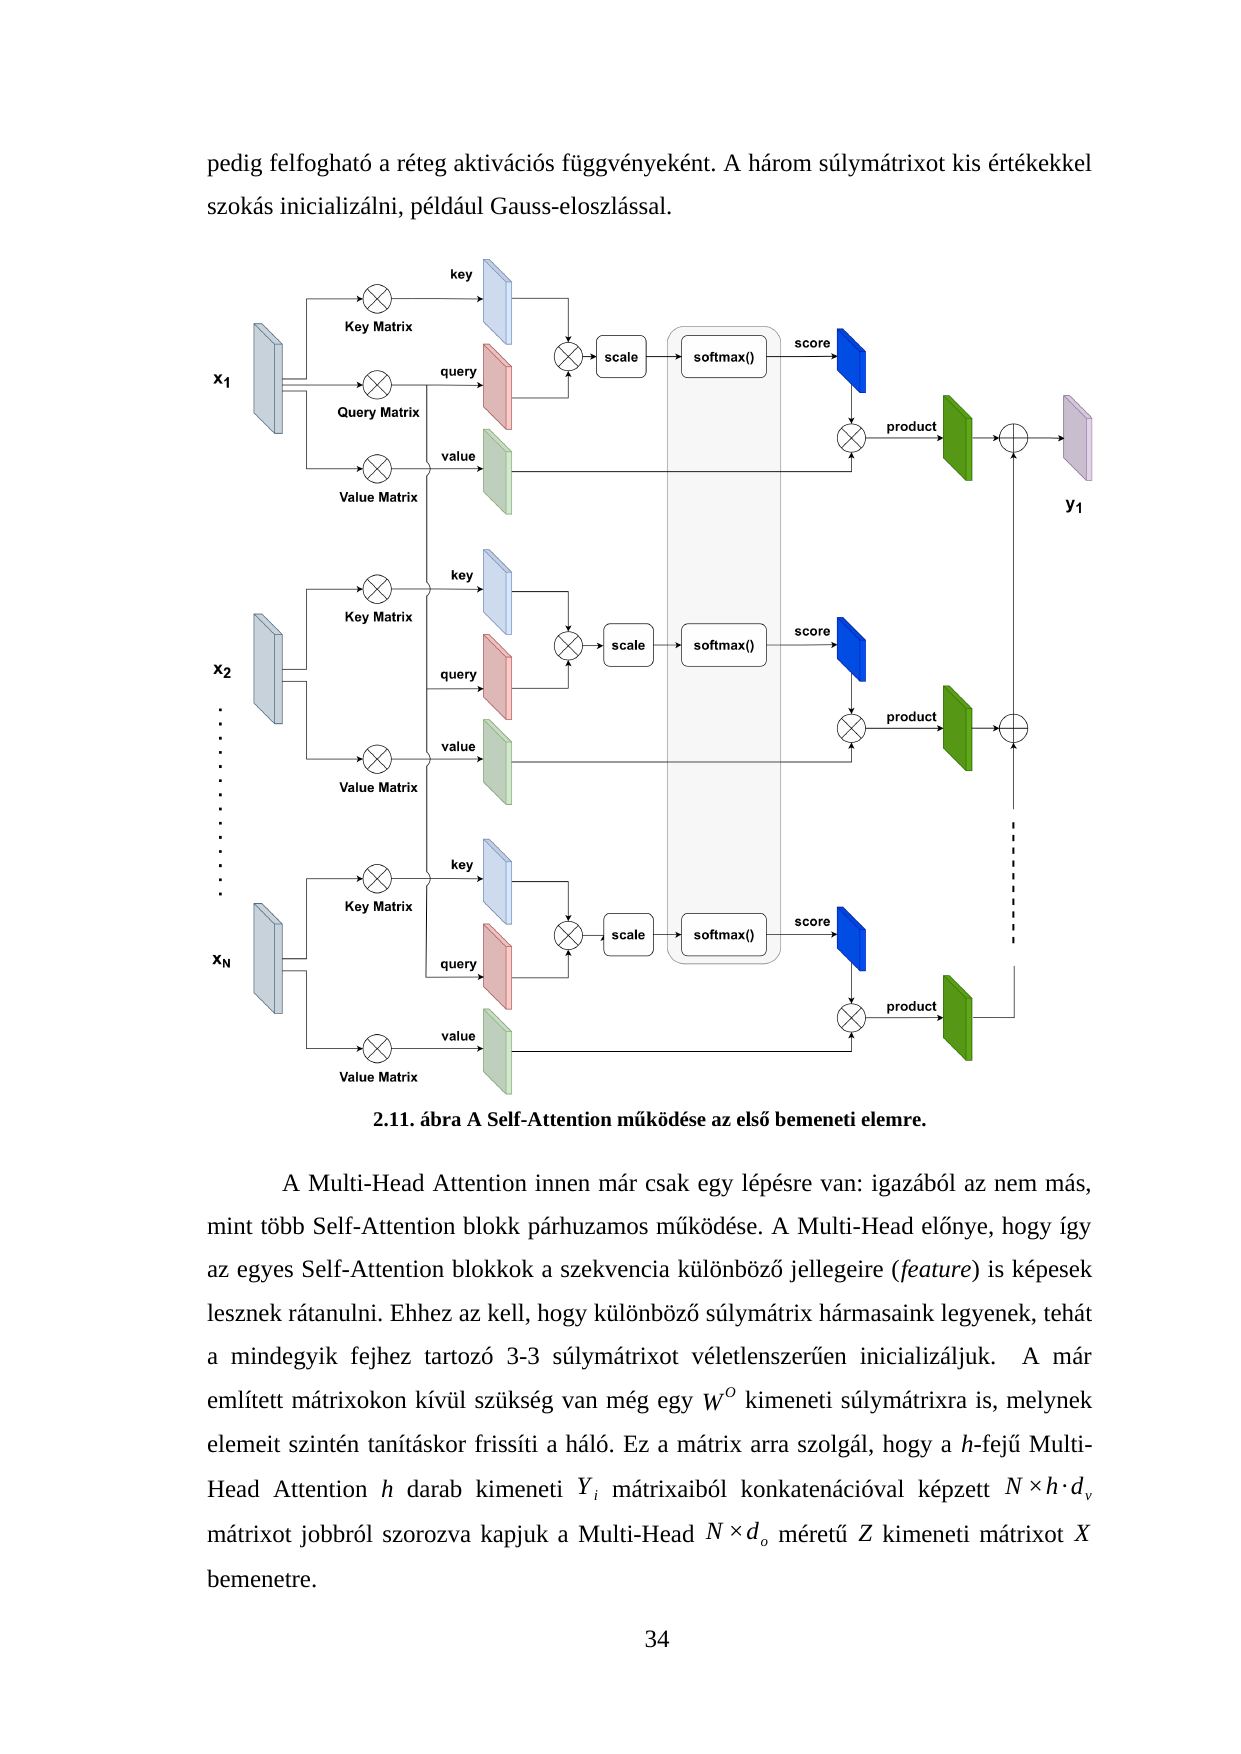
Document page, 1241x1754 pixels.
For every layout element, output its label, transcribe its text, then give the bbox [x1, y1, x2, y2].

text 2.11. ábra A Self-Attention működése az első bemeneti elemre. [207, 1107, 1092, 1131]
text A Multi-Head Attention innen már csak egy lépésre van: igazából az nem más, mint több Self-Attention blokk párhuzamos működése. A Multi-Head előnye, hogy így az egyes Self-Attention blokkok a szekvencia különböző jellegeire (feature) is képesek lesznek rátanulni. Ehhez az kell, hogy különböző súlymátrix hármasaink legyenek, tehát a mindegyik fejhez tartozó 3-3 súlymátrixot véletlenszerűen inicializáljuk. A már említett mátrixokon kívül szükség van még egy kimeneti súlymátrixra is, melynek elemeit szintén tanításkor frissíti a háló. Ez a mátrix arra szolgál, hogy a h-fejű Multi-Head Attention h darab kimeneti mátrixaiból konkatenációval képzett mátrixot jobbról szorozva kapjuk a Multi-Head méretű kimeneti mátrixot bemenetre. [207, 1168, 1092, 1593]
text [207, 148, 1092, 219]
picture [206, 258, 1093, 1095]
